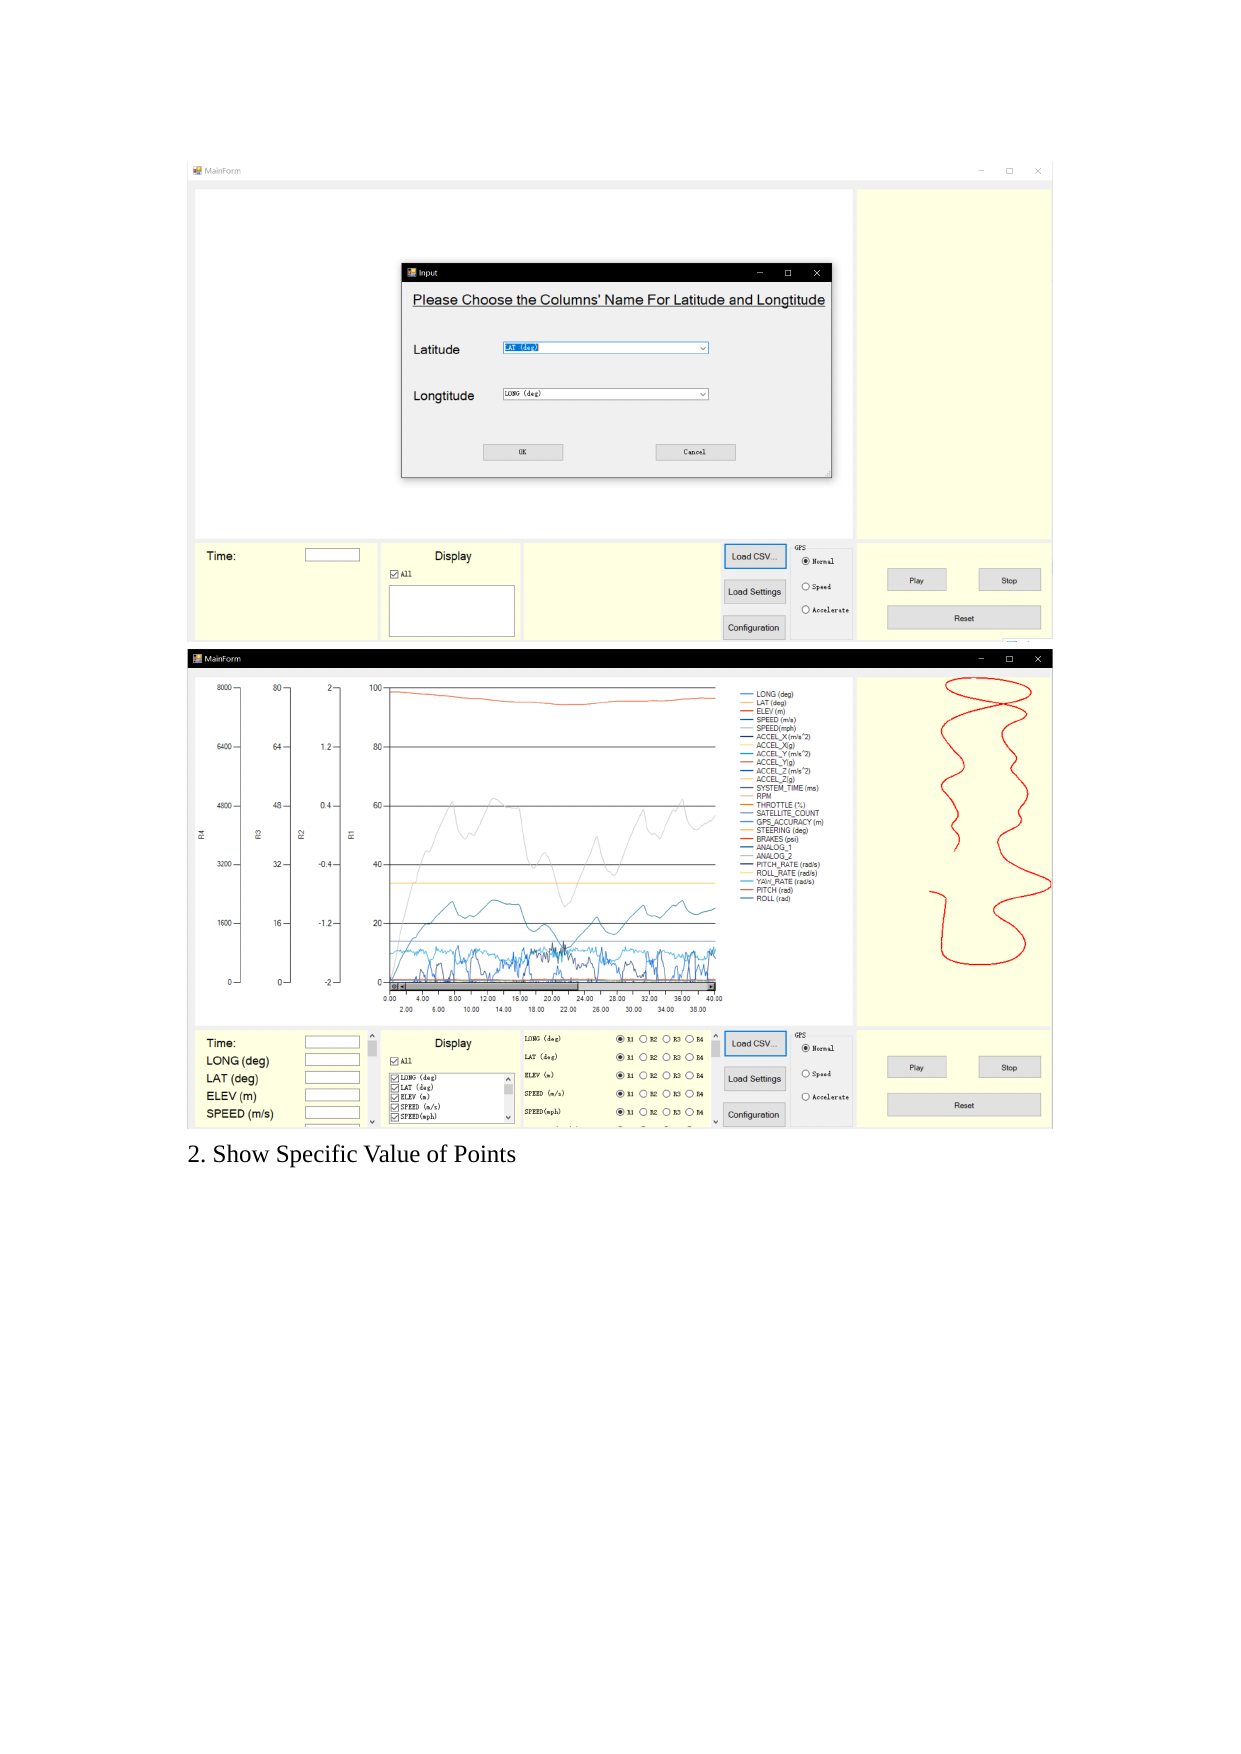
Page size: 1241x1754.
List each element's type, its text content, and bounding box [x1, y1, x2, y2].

picture [187, 162, 1053, 642]
text 2. Show Specific Value of Points [187, 1137, 1053, 1169]
picture [187, 649, 1053, 1129]
